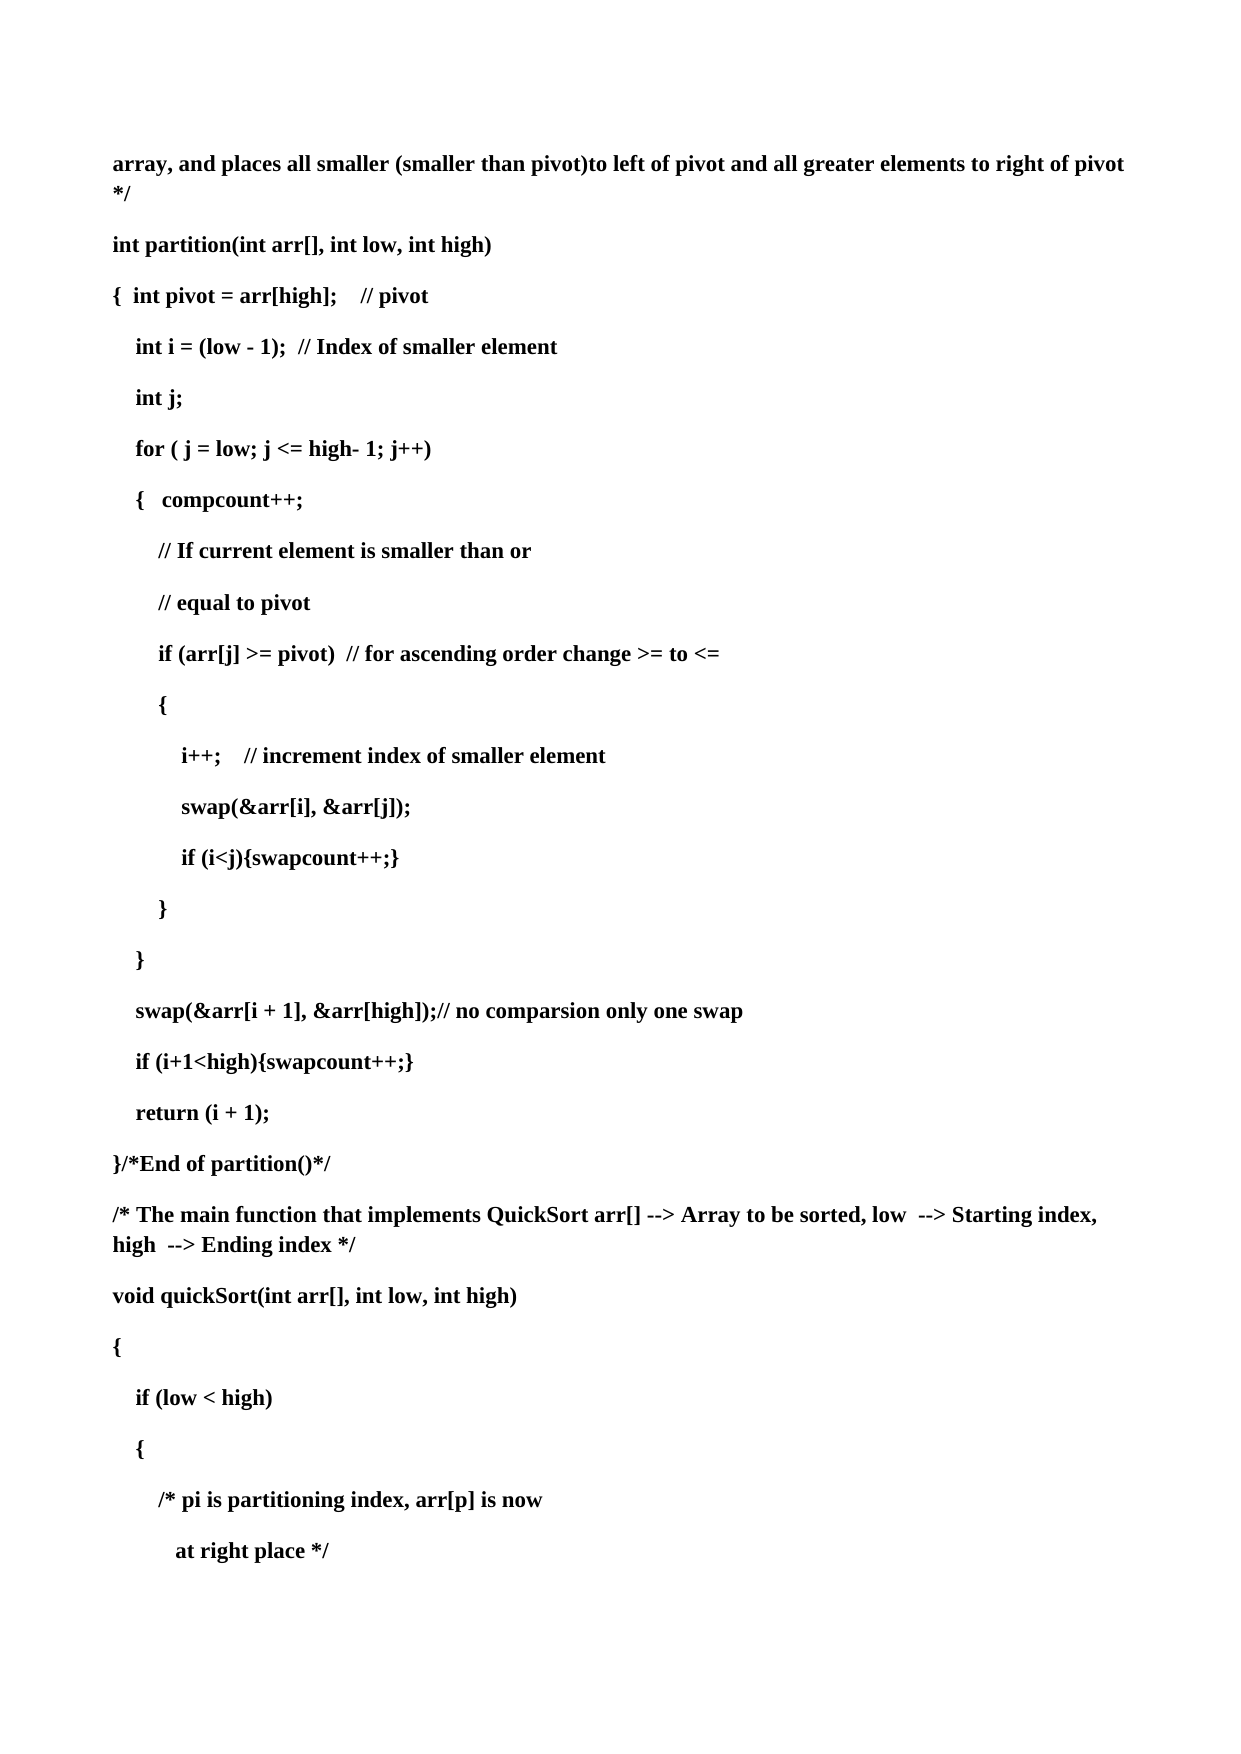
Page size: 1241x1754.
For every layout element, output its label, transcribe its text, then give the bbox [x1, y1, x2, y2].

text { compcount++; [112, 486, 1128, 513]
text int j; [112, 384, 1128, 411]
text } [112, 946, 1128, 972]
text /* pi is partitioning index, arr[p] is now [112, 1486, 1128, 1513]
text { int pivot = arr[high]; // pivot [112, 282, 1128, 309]
text int i = (low - 1); // Index of smaller element [112, 333, 1128, 360]
text return (i + 1); [112, 1099, 1128, 1125]
text for ( j = low; j <= high- 1; j++) [112, 435, 1128, 462]
text if (i<j){swapcount++;} [112, 844, 1128, 870]
text int partition(int arr[], int low, int high) [112, 231, 1128, 258]
text array, and places all smaller (smaller than pivot)to left of pivot and all greater elements to right of pivot */ [112, 150, 1128, 207]
text { [112, 1333, 1128, 1360]
text { [112, 1435, 1128, 1462]
text at right place */ [112, 1537, 1128, 1564]
text /* The main function that implements QuickSort arr[] --> Array to be sorted, low --> Starting index, high --> Ending index */ [112, 1201, 1128, 1258]
text if (arr[j] >= pivot) // for ascending order change >= to <= [112, 639, 1128, 666]
text // If current element is smaller than or [112, 537, 1128, 564]
text { [112, 691, 1128, 717]
text // equal to pivot [112, 588, 1128, 615]
text if (i+1<high){swapcount++;} [112, 1048, 1128, 1074]
text swap(&arr[i + 1], &arr[high]);// no comparsion only one swap [112, 997, 1128, 1023]
text i++; // increment index of smaller element [112, 742, 1128, 768]
text if (low < high) [112, 1384, 1128, 1411]
text } [112, 895, 1128, 921]
text }/*End of partition()*/ [112, 1150, 1128, 1176]
text void quickSort(int arr[], int low, int high) [112, 1282, 1128, 1309]
text swap(&arr[i], &arr[j]); [112, 793, 1128, 819]
